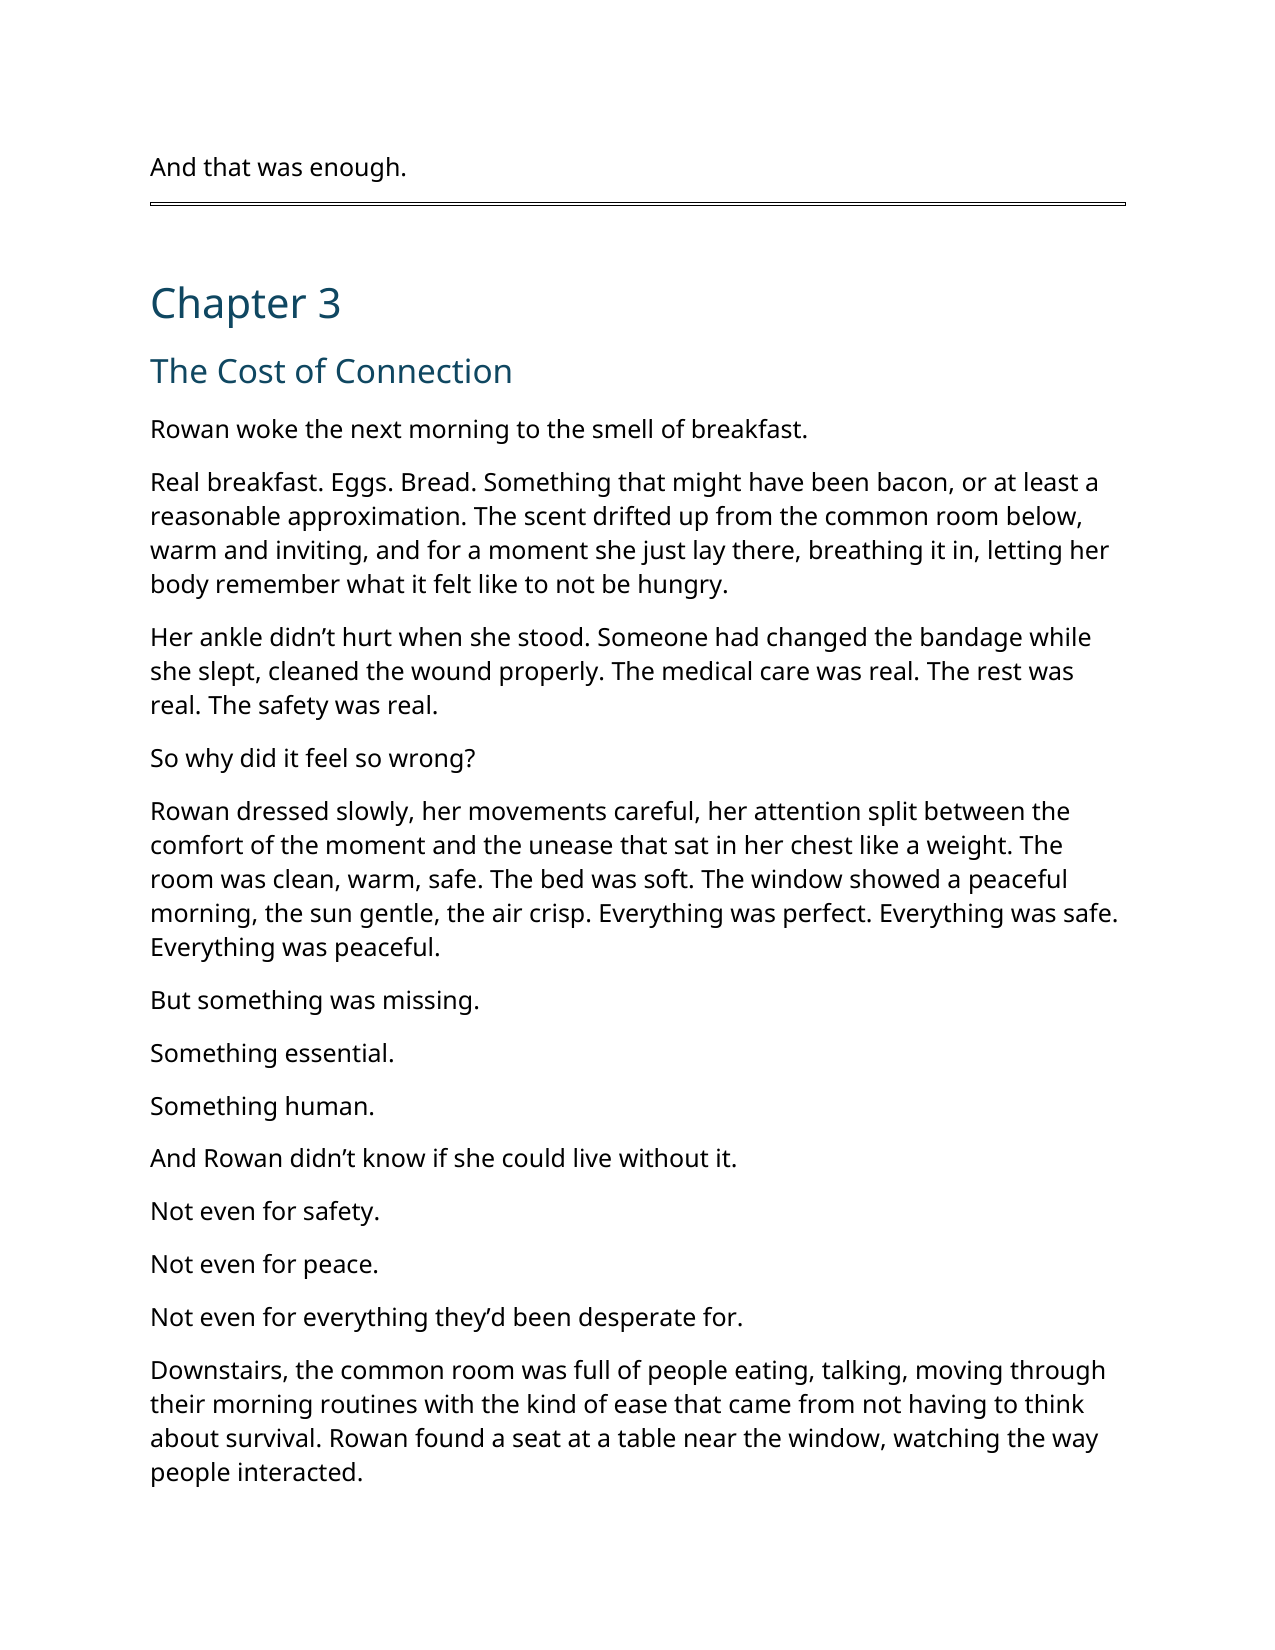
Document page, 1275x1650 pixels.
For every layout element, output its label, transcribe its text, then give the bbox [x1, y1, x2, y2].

text Not even for safety. [150, 1194, 1125, 1228]
text And Rowan didn’t know if she could live without it. [150, 1141, 1125, 1175]
text But something was missing. [150, 983, 1125, 1017]
text Downstairs, the common room was full of people eating, talking, moving through their morning routines with the kind of ease that came from not having to think about survival. Rowan found a seat at a table near the window, watching the way people interacted. [150, 1352, 1125, 1488]
text Rowan woke the next morning to the smell of breakfast. [150, 412, 1125, 446]
text Her ankle didn’t hurt when she stood. Someone had changed the bandage while she slept, cleaned the wound properly. The medical care was real. The rest was real. The safety was real. [150, 620, 1125, 722]
text Something human. [150, 1088, 1125, 1122]
subtitle Chapter 3 [150, 274, 1125, 331]
text And that was enough. [150, 150, 1125, 184]
subtitle The Cost of Connection [150, 348, 1125, 393]
text Something essential. [150, 1035, 1125, 1069]
text Rowan dressed slowly, her movements careful, her attention split between the comfort of the moment and the unease that sat in her chest like a weight. The room was clean, warm, safe. The bed was soft. The window showed a peaceful morning, the sun gentle, the air crisp. Everything was perfect. Everything was safe. Everything was peaceful. [150, 793, 1125, 964]
text So why did it feel so wrong? [150, 741, 1125, 775]
text Real breakfast. Eggs. Bread. Something that might have been bacon, or at least a reasonable approximation. The scent drifted up from the common room below, warm and inviting, and for a moment she just lay there, breathing it in, letting her body remember what it felt like to not be hungry. [150, 465, 1125, 601]
text Not even for everything they’d been desperate for. [150, 1299, 1125, 1333]
text Not even for peace. [150, 1247, 1125, 1281]
